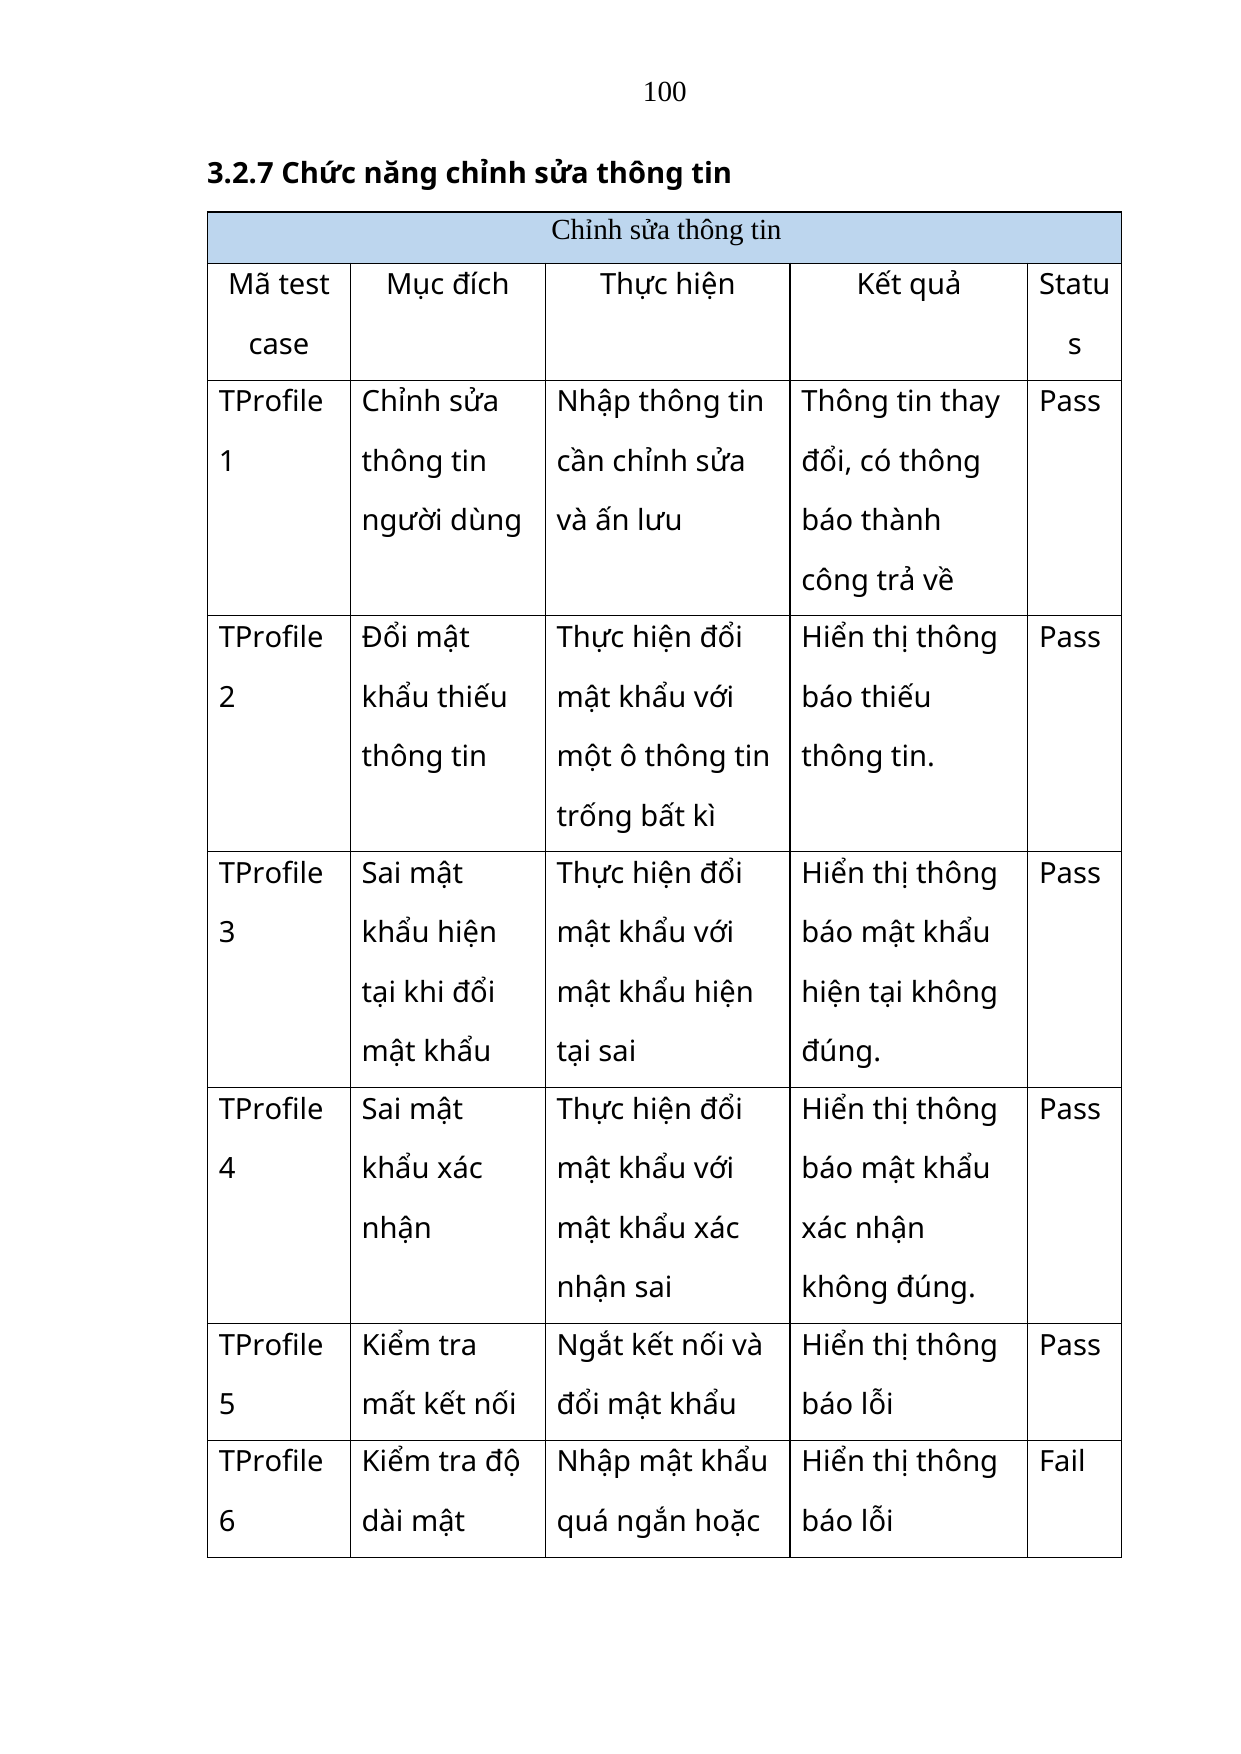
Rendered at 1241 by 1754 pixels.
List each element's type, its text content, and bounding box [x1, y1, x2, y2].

table_cell Hiển thị thông báo lỗi [791, 1324, 1027, 1440]
table_cell Fail [1028, 1441, 1121, 1557]
table_cell Hiển thị thông báo mật khẩu xác nhận không đúng. [791, 1088, 1027, 1323]
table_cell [791, 1441, 1027, 1557]
subtitle Chức năng chỉnh sửa thông tin [207, 152, 1122, 192]
table_cell TProfile4 [208, 1088, 350, 1323]
table_cell TProfile1 [208, 381, 350, 615]
table_cell TProfile3 [208, 852, 350, 1087]
table_cell Thực hiện đổi mật khẩu với mật khẩu hiện tại sai [546, 852, 789, 1087]
table_cell Hiển thị thông báo thiếu thông tin. [791, 616, 1027, 851]
table_cell Chỉnh sửa thông tin người dùng [351, 381, 545, 615]
table_cell TProfile6 [208, 1441, 350, 1557]
table_cell Pass [1028, 1324, 1121, 1440]
table_header Chỉnh sửa thông tin [208, 213, 1121, 263]
table_cell Pass [1028, 381, 1121, 615]
table_cell Mục đích [351, 264, 545, 379]
table_cell Hiển thị thông báo mật khẩu hiện tại không đúng. [791, 852, 1027, 1087]
table_cell Nhập thông tin cần chỉnh sửa và ấn lưu [546, 381, 789, 615]
table_cell Mã test case [208, 264, 350, 379]
table_cell Thực hiện đổi mật khẩu với mật khẩu xác nhận sai [546, 1088, 789, 1323]
table_cell Thực hiện đổi mật khẩu với một ô thông tin trống bất kì [546, 616, 789, 851]
table_cell Status [1028, 264, 1121, 379]
table_cell TProfile5 [208, 1324, 350, 1440]
table_cell Ngắt kết nối và đổi mật khẩu [546, 1324, 789, 1440]
table_cell TProfile2 [208, 616, 350, 851]
table_cell Thông tin thay đổi, có thông báo thành công trả về [791, 381, 1027, 615]
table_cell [351, 1441, 545, 1557]
table_cell Đổi mật khẩu thiếu thông tin [351, 616, 545, 851]
table_cell Thực hiện [546, 264, 789, 379]
table_cell Kết quả [791, 264, 1027, 379]
table_cell Kiểm tra mất kết nối [351, 1324, 545, 1440]
table_cell Pass [1028, 852, 1121, 1087]
table_cell Sai mật khẩu hiện tại khi đổi mật khẩu [351, 852, 545, 1087]
table_cell Pass [1028, 1088, 1121, 1323]
table_cell Sai mật khẩu xác nhận [351, 1088, 545, 1323]
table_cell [546, 1441, 789, 1557]
table_cell Pass [1028, 616, 1121, 851]
